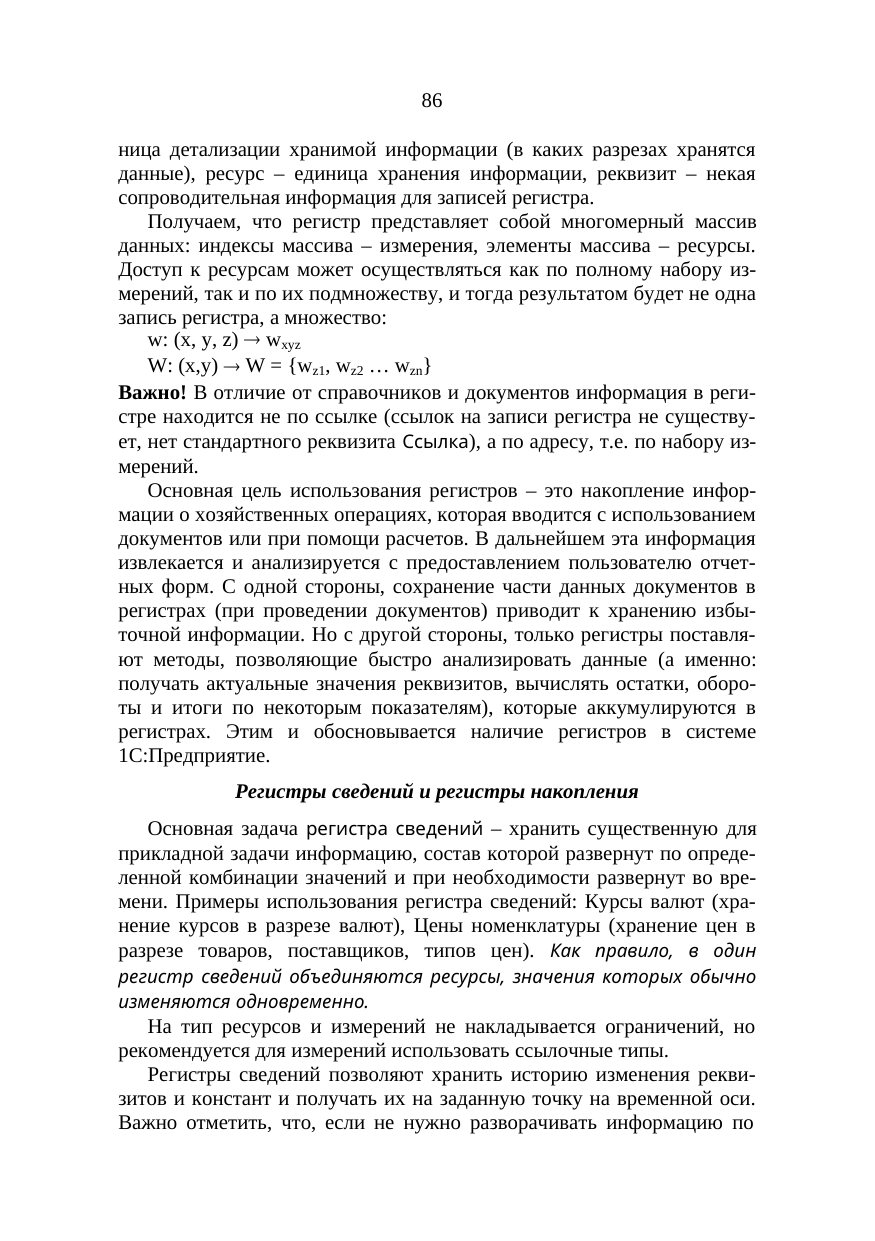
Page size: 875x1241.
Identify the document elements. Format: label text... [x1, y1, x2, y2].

text Важно! В отличие от справочников и документов информация в реги- стре находится не по ссылке (ссылок на записи регистра не существу- ет, нет стандартного реквизита Ссылка), а по адресу, т.е. по набору из- мерений. [118, 380, 756, 478]
text Получаем, что регистр представляет собой многомерный массив данных: индексы массива – измерения, элементы массива – ресурсы. Доступ к ресурсам может осуществляться как по полному набору из- мерений, так и по их подмножеству, и тогда результатом будет не одна запись регистра, а множество: [118, 209, 757, 329]
text W: (x,y)  W = {wz1, wz2 … wzn} [147, 355, 805, 380]
text На тип ресурсов и измерений не накладывается ограничений, но рекомендуется для измерений использовать ссылочные типы. [118, 1014, 756, 1062]
text w: (x, y, z)  wxyz [147, 329, 805, 355]
text Основная цель использования регистров – это накопление инфор- мации о хозяйственных операциях, которая вводится с использованием документов или при помощи расчетов. В дальнейшем эта информация извлекается и анализируется с предоставлением пользователю отчет- ных форм. C одной стороны, сохранение части данных документов в регистрах (при проведении документов) приводит к хранению избы- точной информации. Но с другой стороны, только регистры поставля- ют методы, позволяющие быстро анализировать данные (а именно: получать актуальные значения реквизитов, вычислять остатки, оборо- ты и итоги по некоторым показателям), которые аккумулируются в регистрах. Этим и обосновывается наличие регистров в системе 1С:Предприятие. [118, 478, 757, 767]
text Основная задача регистра сведений – хранить существенную для прикладной задачи информацию, состав которой развернут по опреде- ленной комбинации значений и при необходимости развернут во вре- мени. Примеры использования регистра сведений: Курсы валют (хра- нение курсов в разрезе валют), Цены номенклатуры (хранение цен в разрезе товаров, поставщиков, типов цен). Как правило, в один регистр сведений объединяются ресурсы, значения которых обычно изменяются одновременно. [118, 816, 757, 1014]
text Регистры сведений позволяют хранить историю изменения рекви- зитов и констант и получать их на заданную точку на временной оси. Важно отметить, что, если не нужно разворачивать информацию по [118, 1062, 756, 1134]
subtitle Регистры сведений и регистры накопления [235, 779, 805, 803]
text ница детализации хранимой информации (в каких разрезах хранятся данные), ресурс – единица хранения информации, реквизит – некая сопроводительная информация для записей регистра. [118, 136, 756, 209]
